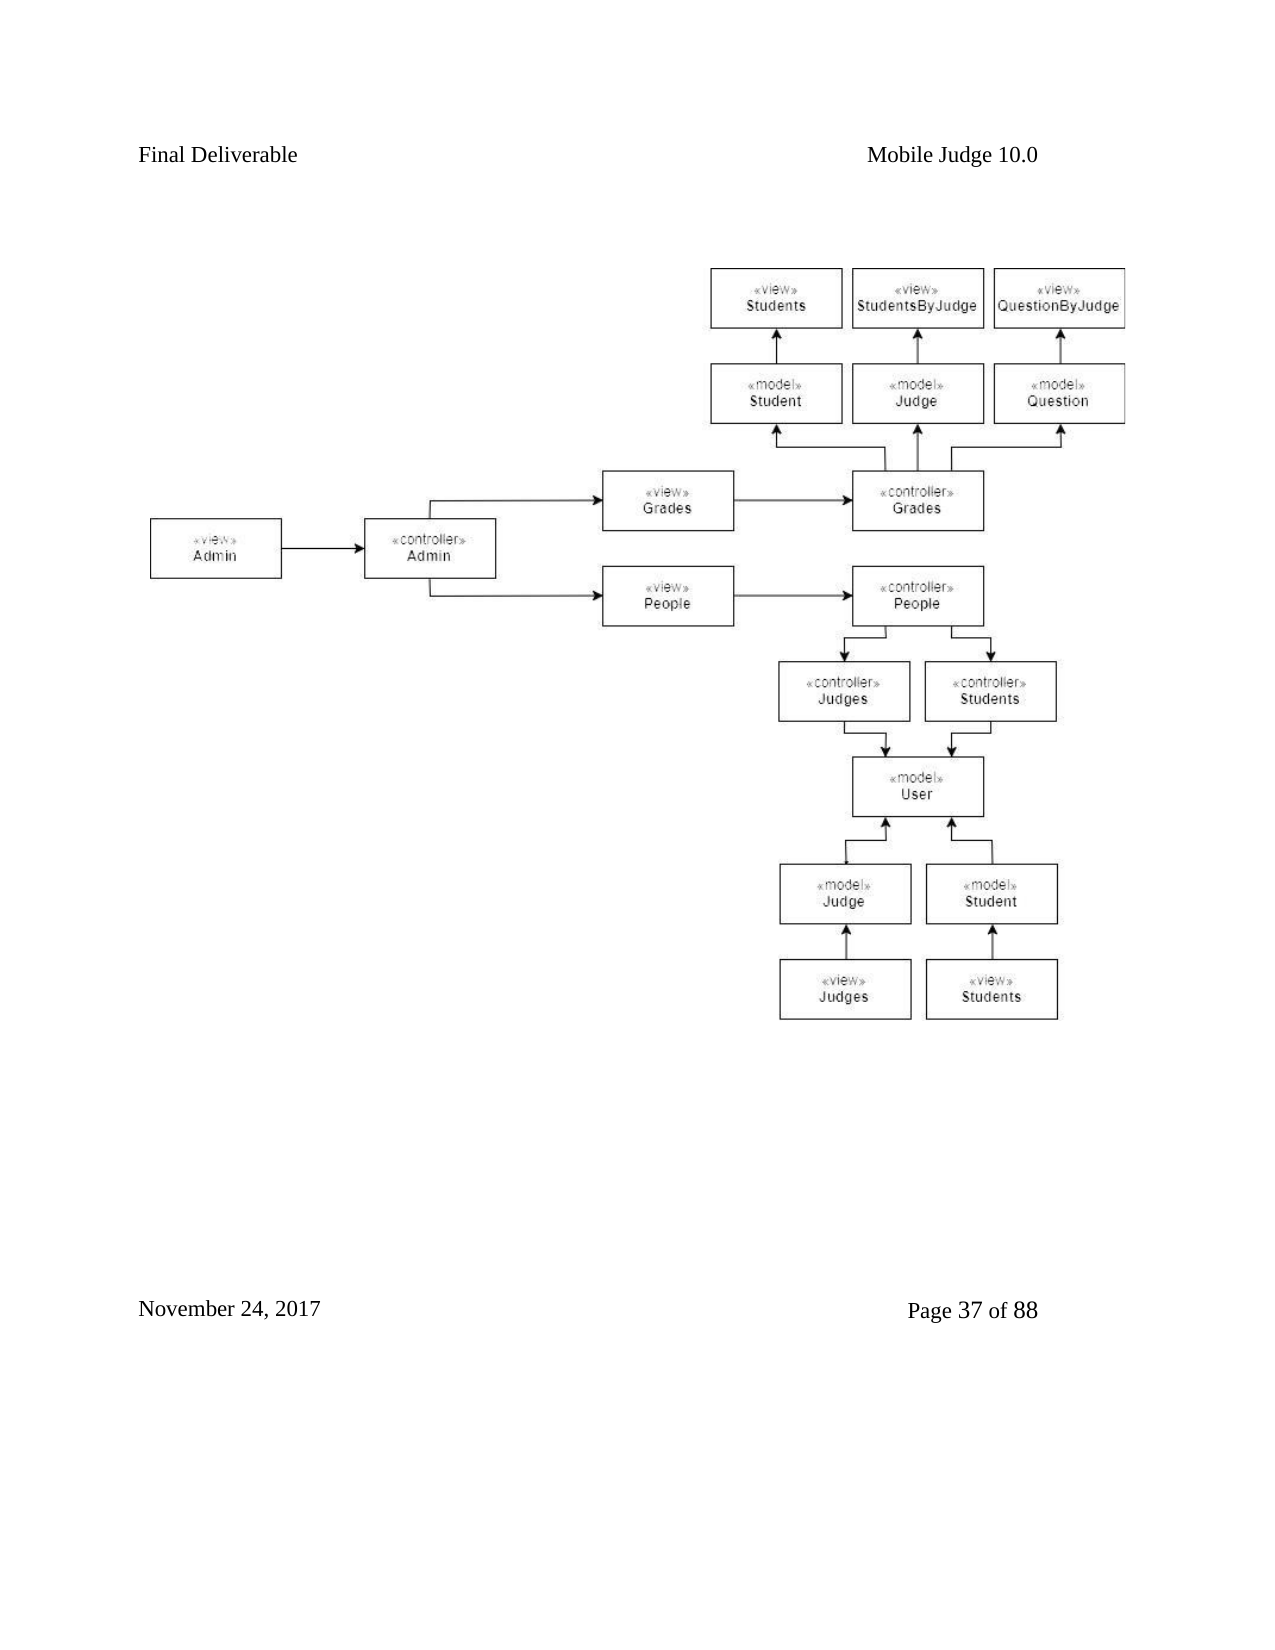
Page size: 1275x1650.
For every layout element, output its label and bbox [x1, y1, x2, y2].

picture [150, 268, 1125, 1021]
